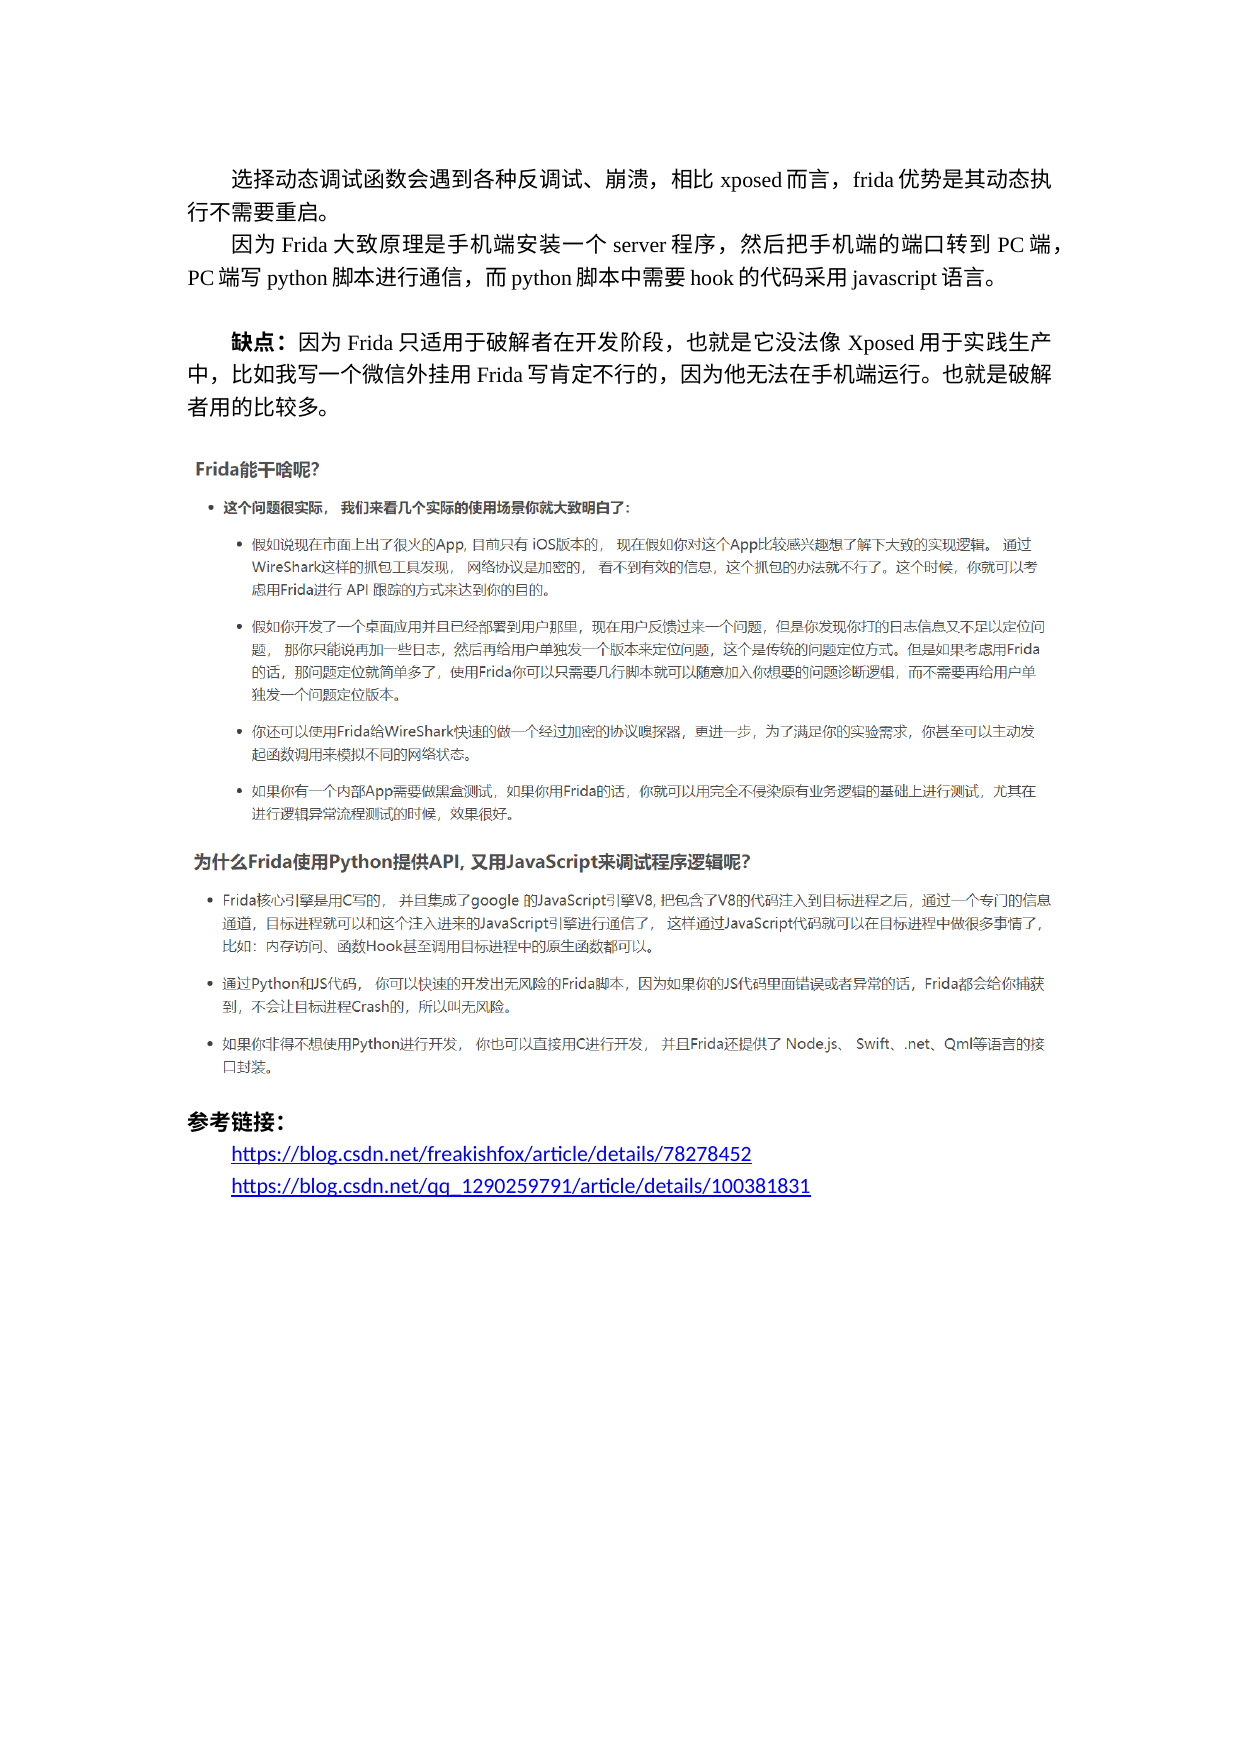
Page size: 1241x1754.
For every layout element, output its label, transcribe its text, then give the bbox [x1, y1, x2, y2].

text 选择动态调试函数会遇到各种反调试、崩溃，相比xposed而言，frida优势是其动态执行不需要重启。 [187, 162, 1053, 227]
text https://blog.csdn.net/qq_1290259791/article/details/100381831 [187, 1169, 1053, 1202]
picture [187, 844, 1053, 1086]
text 缺点：因为Frida只适用于破解者在开发阶段，也就是它没法像Xposed用于实践生产中，比如我写一个微信外挂用Frida写肯定不行的，因为他无法在手机端运行。也就是破解者用的比较多。 [187, 324, 1053, 422]
picture [187, 454, 1053, 839]
text 因为Frida大致原理是手机端安装一个server程序，然后把手机端的端口转到PC端，PC端写python脚本进行通信，而python脚本中需要hook的代码采用javascript语言。 [187, 227, 1053, 292]
text https://blog.csdn.net/freakishfox/article/details/78278452 [187, 1137, 1053, 1169]
text 参考链接： [187, 1104, 1053, 1137]
